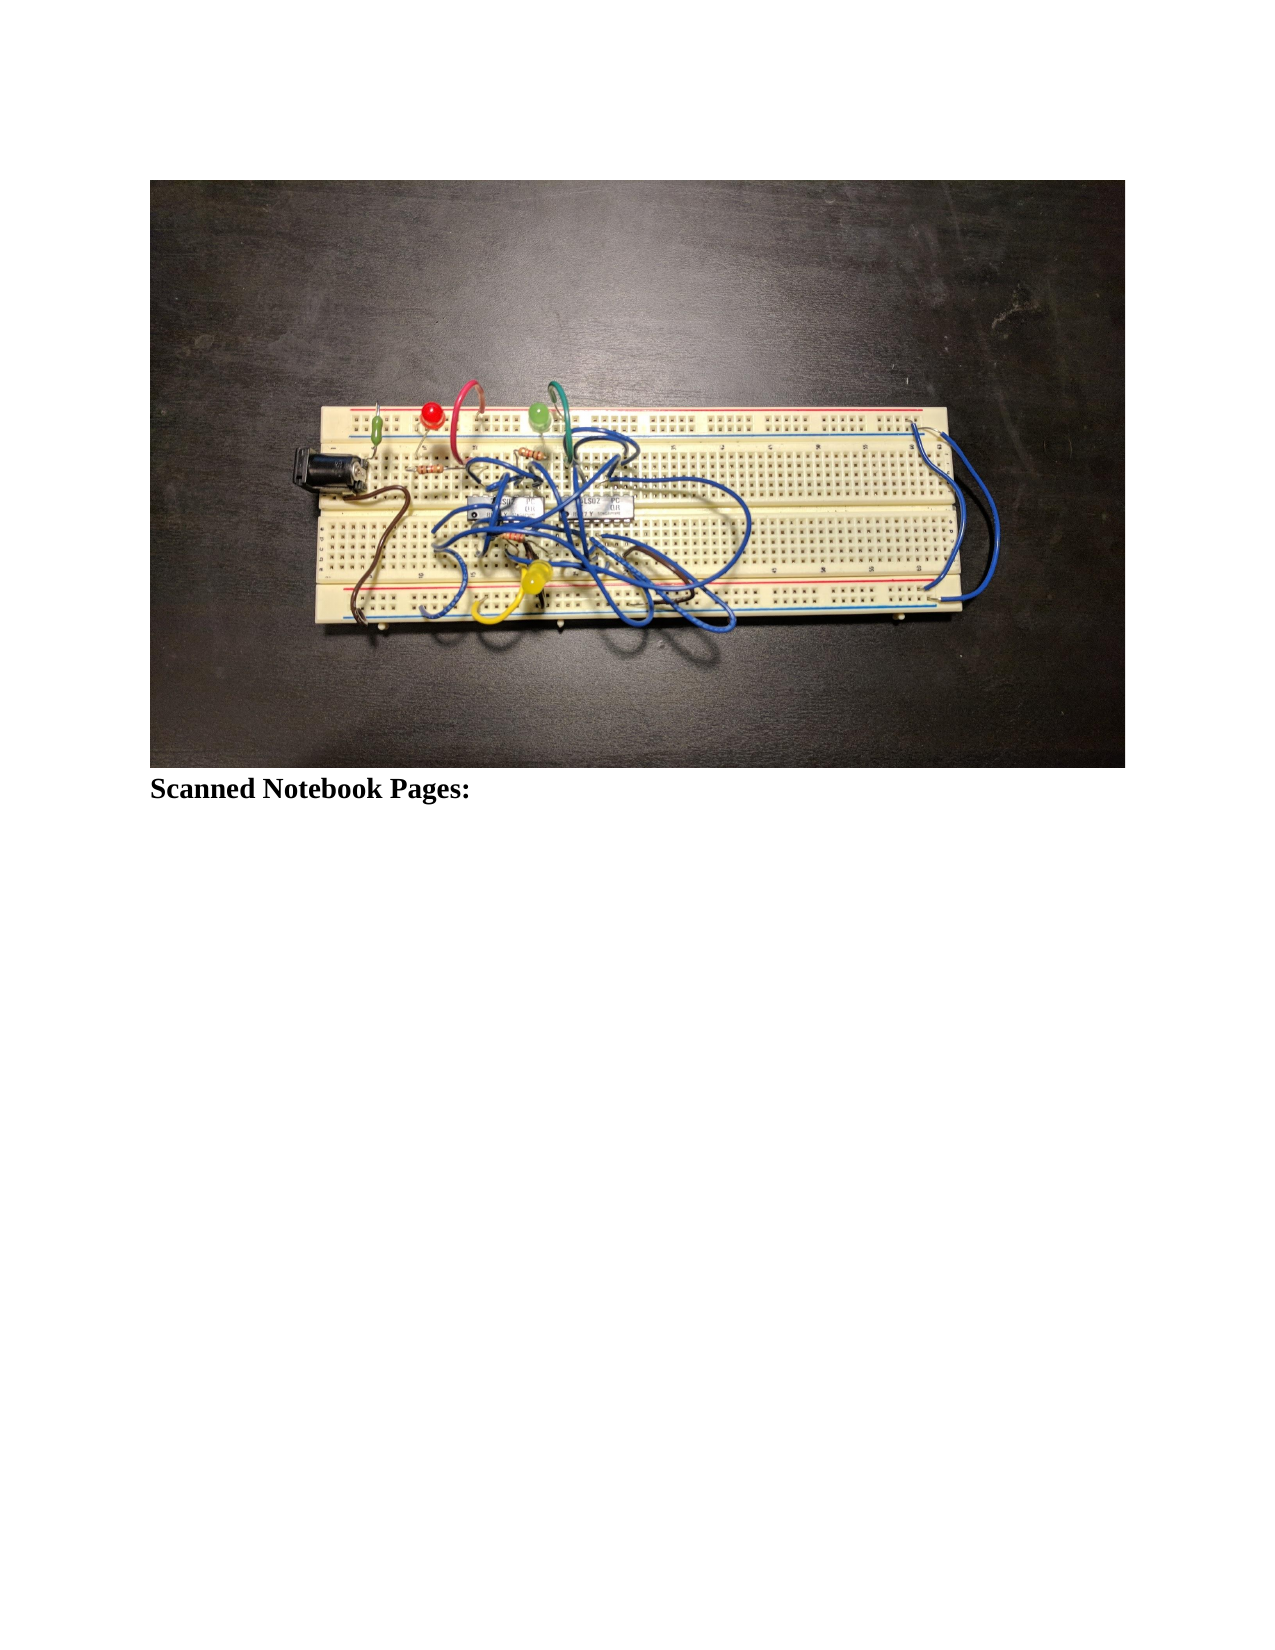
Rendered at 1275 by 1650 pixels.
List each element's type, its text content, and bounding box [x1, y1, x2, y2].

text Scanned Notebook Pages: [150, 772, 1125, 805]
picture [150, 180, 1125, 768]
